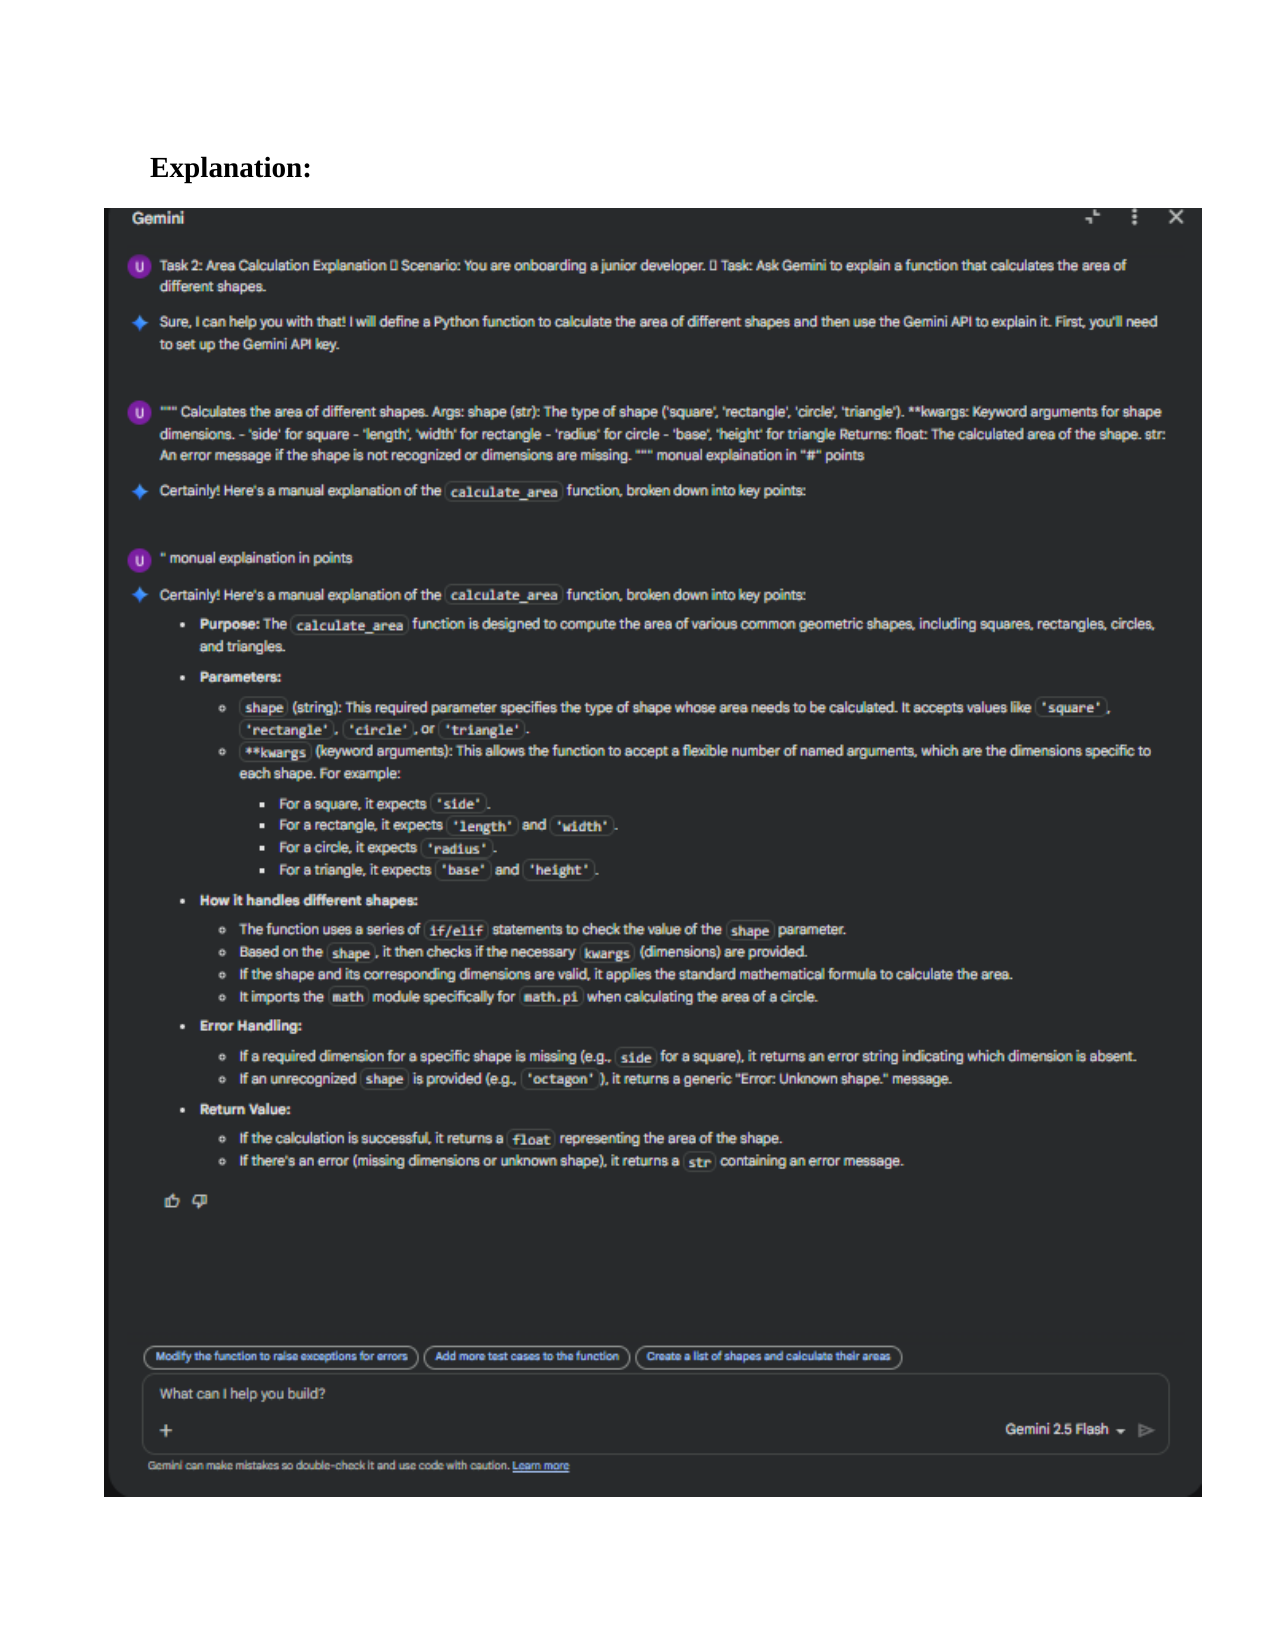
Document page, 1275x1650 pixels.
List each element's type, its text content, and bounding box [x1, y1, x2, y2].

text Explanation: [150, 150, 1125, 183]
picture [104, 208, 1202, 1497]
